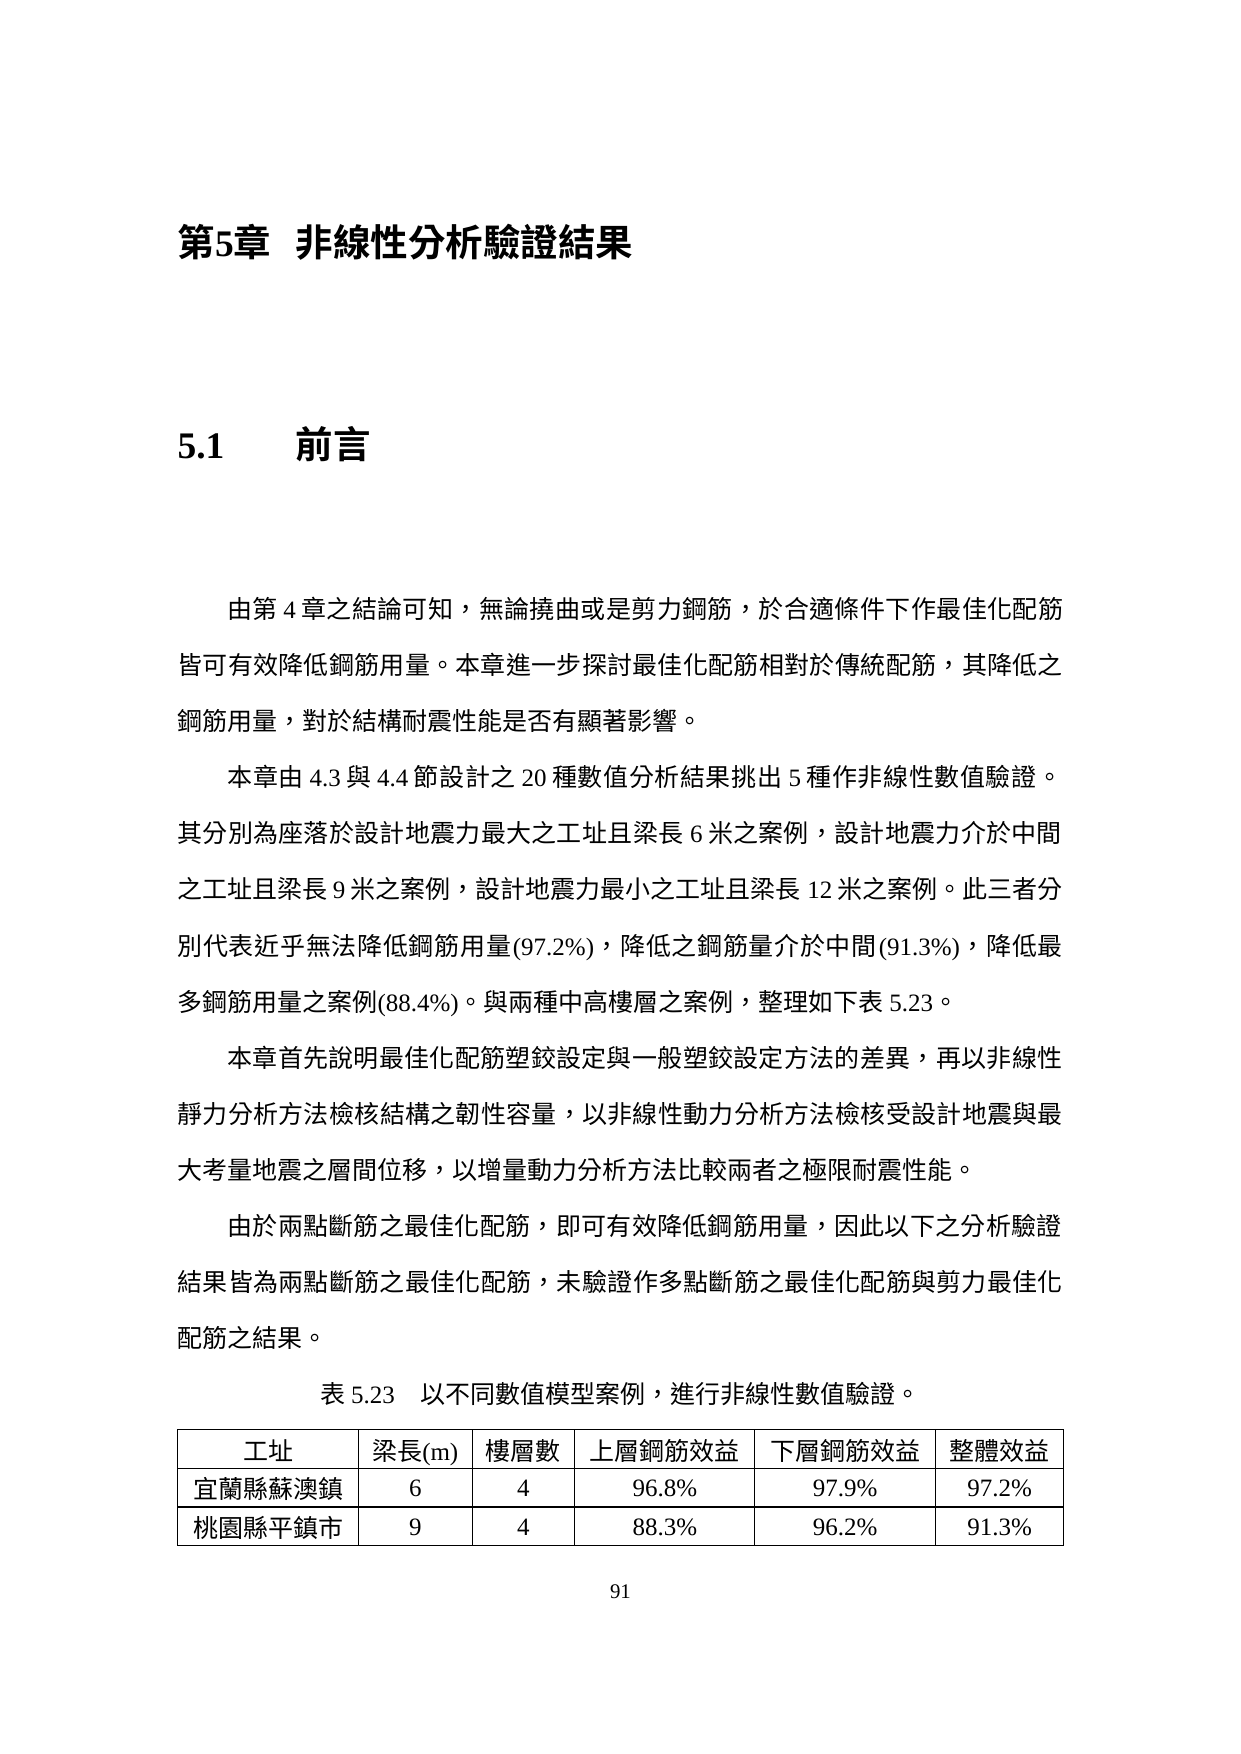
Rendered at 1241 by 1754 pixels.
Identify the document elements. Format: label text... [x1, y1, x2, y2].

text 由於兩點斷筋之最佳化配筋，即可有效降低鋼筋用量，因此以下之分析驗證結果皆為兩點斷筋之最佳化配筋，未驗證作多點斷筋之最佳化配筋與剪力最佳化配筋之結果。 [177, 1206, 1063, 1356]
table_cell 宜蘭縣蘇澳鎮 [178, 1469, 358, 1506]
table_cell 96.8% [575, 1469, 754, 1506]
table_cell 6 [359, 1469, 472, 1506]
table_cell 97.2% [936, 1469, 1063, 1506]
table_header 整體效益 [936, 1430, 1063, 1468]
table_cell 4 [473, 1469, 574, 1506]
table_header 樓層數 [473, 1430, 574, 1468]
table_cell 91.3% [936, 1508, 1063, 1545]
subtitle 非線性分析驗證結果 [177, 203, 1063, 278]
table_cell 88.3% [575, 1508, 754, 1545]
table_cell 96.2% [755, 1508, 935, 1545]
table_cell 4 [473, 1508, 574, 1545]
table_header 下層鋼筋效益 [755, 1430, 935, 1468]
text 由第4章之結論可知，無論撓曲或是剪力鋼筋，於合適條件下作最佳化配筋皆可有效降低鋼筋用量。本章進一步探討最佳化配筋相對於傳統配筋，其降低之鋼筋用量，對於結構耐震性能是否有顯著影響。 [177, 589, 1063, 739]
table_header 工址 [178, 1430, 358, 1468]
table_header 梁長(m) [359, 1430, 472, 1468]
table_cell 桃園縣平鎮市 [178, 1508, 358, 1545]
table_cell 97.9% [755, 1469, 935, 1506]
table_header 上層鋼筋效益 [575, 1430, 754, 1468]
subtitle 前言 [177, 405, 1063, 480]
table_cell 9 [359, 1508, 472, 1545]
text 本章首先說明最佳化配筋塑鉸設定與一般塑鉸設定方法的差異，再以非線性靜力分析方法檢核結構之韌性容量，以非線性動力分析方法檢核受設計地震與最大考量地震之層間位移，以增量動力分析方法比較兩者之極限耐震性能。 [177, 1037, 1063, 1187]
